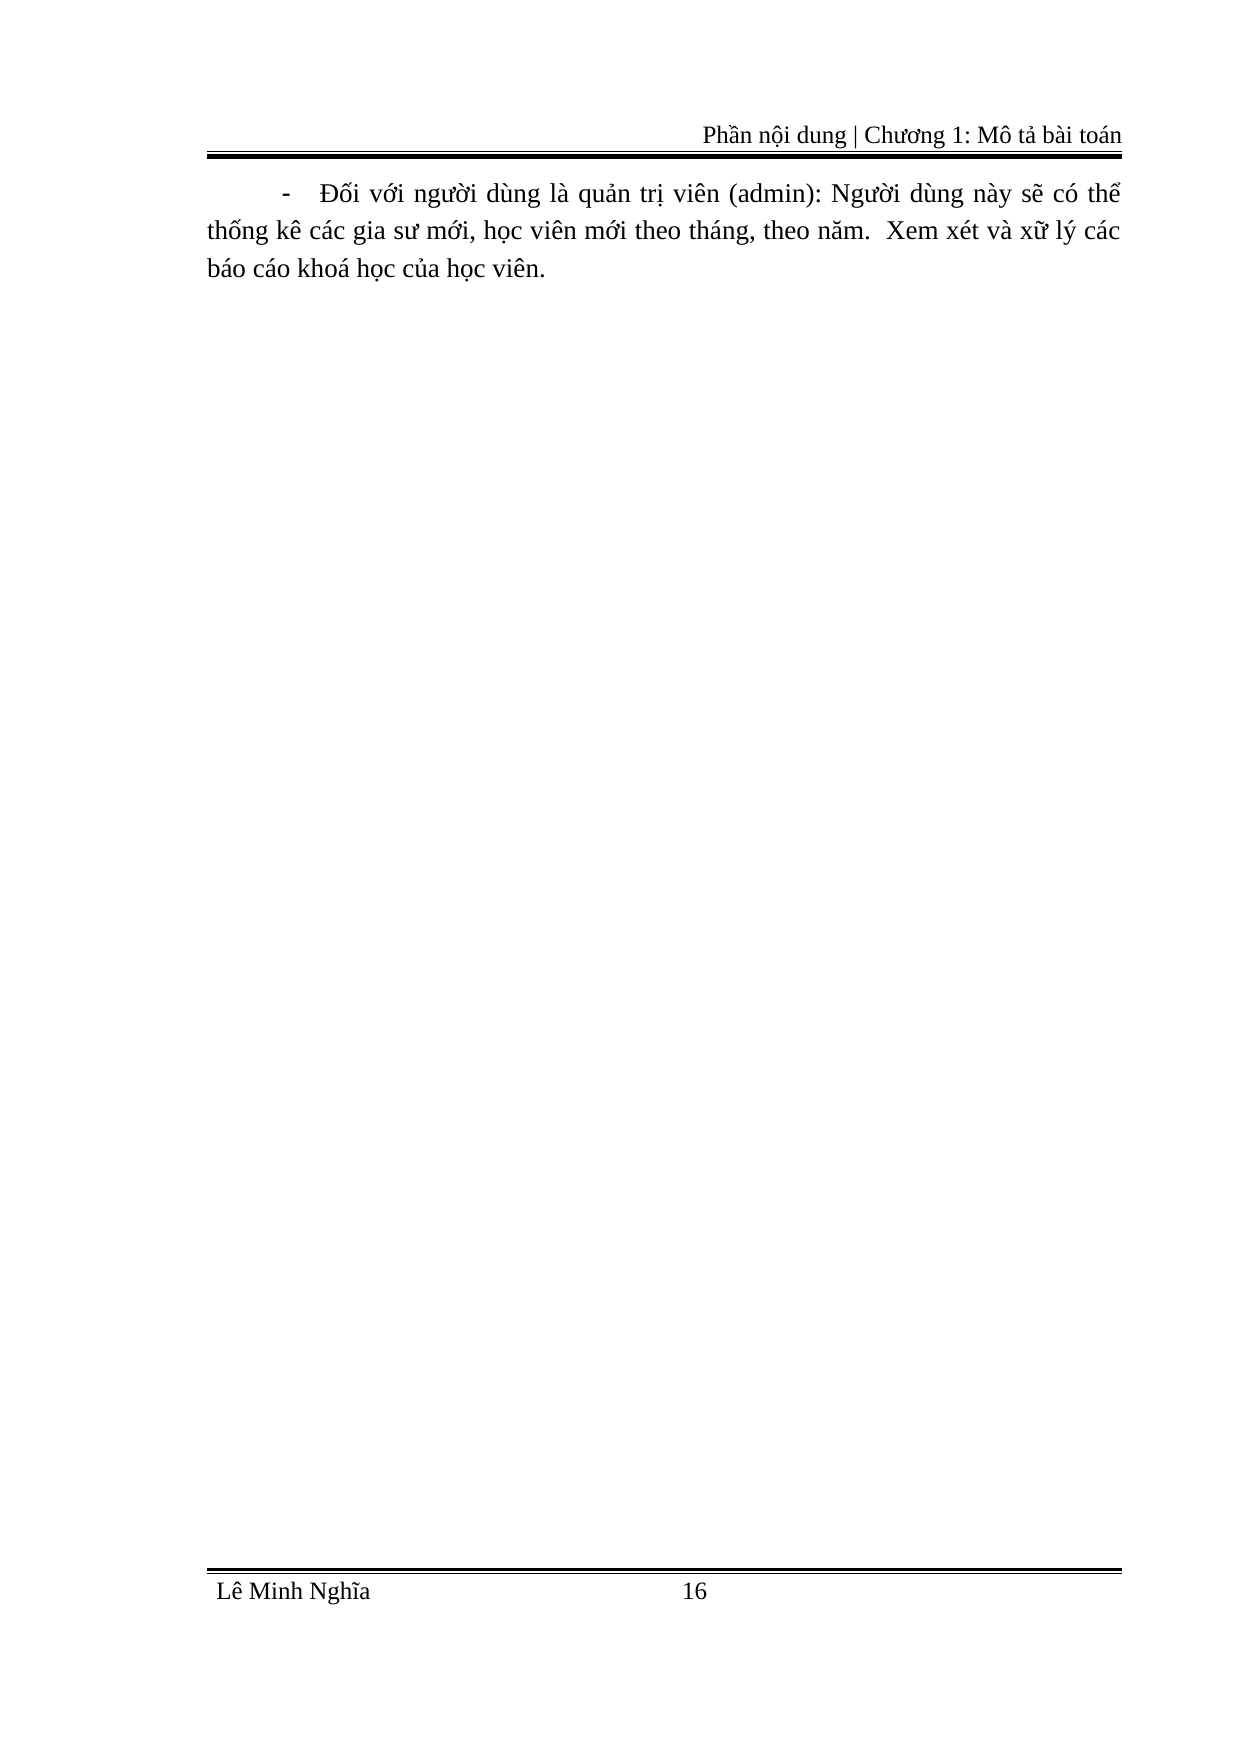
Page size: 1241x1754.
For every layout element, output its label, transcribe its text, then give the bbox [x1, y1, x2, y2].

list Đối với người dùng là quản trị viên (admin): Người dùng này sẽ có thể thống kê các gia sư mới, học viên mới theo tháng, theo năm. Xem xét và xữ lý các báo cáo khoá học của học viên. [207, 177, 1122, 283]
